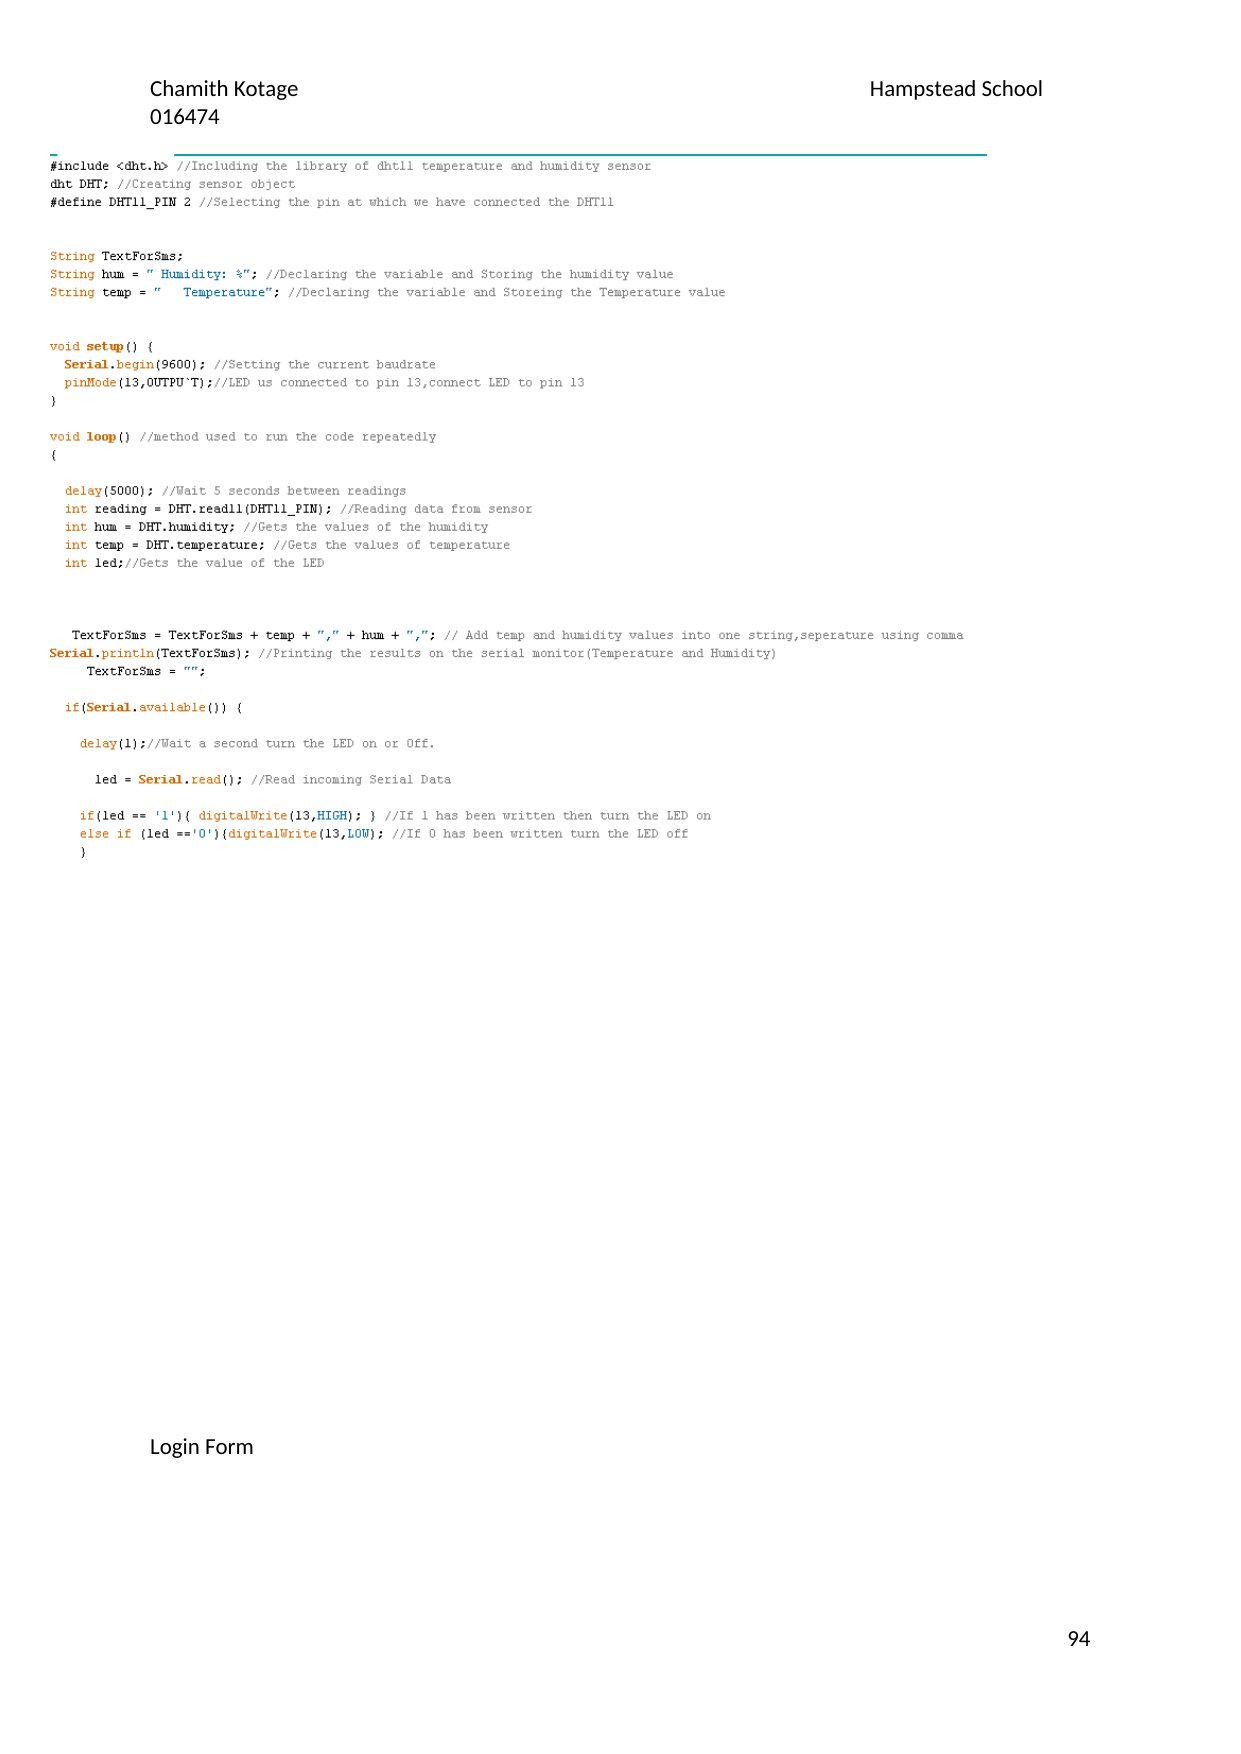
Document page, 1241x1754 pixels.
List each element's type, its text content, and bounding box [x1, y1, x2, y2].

text Login Form [150, 1432, 1090, 1460]
picture [50, 154, 987, 857]
